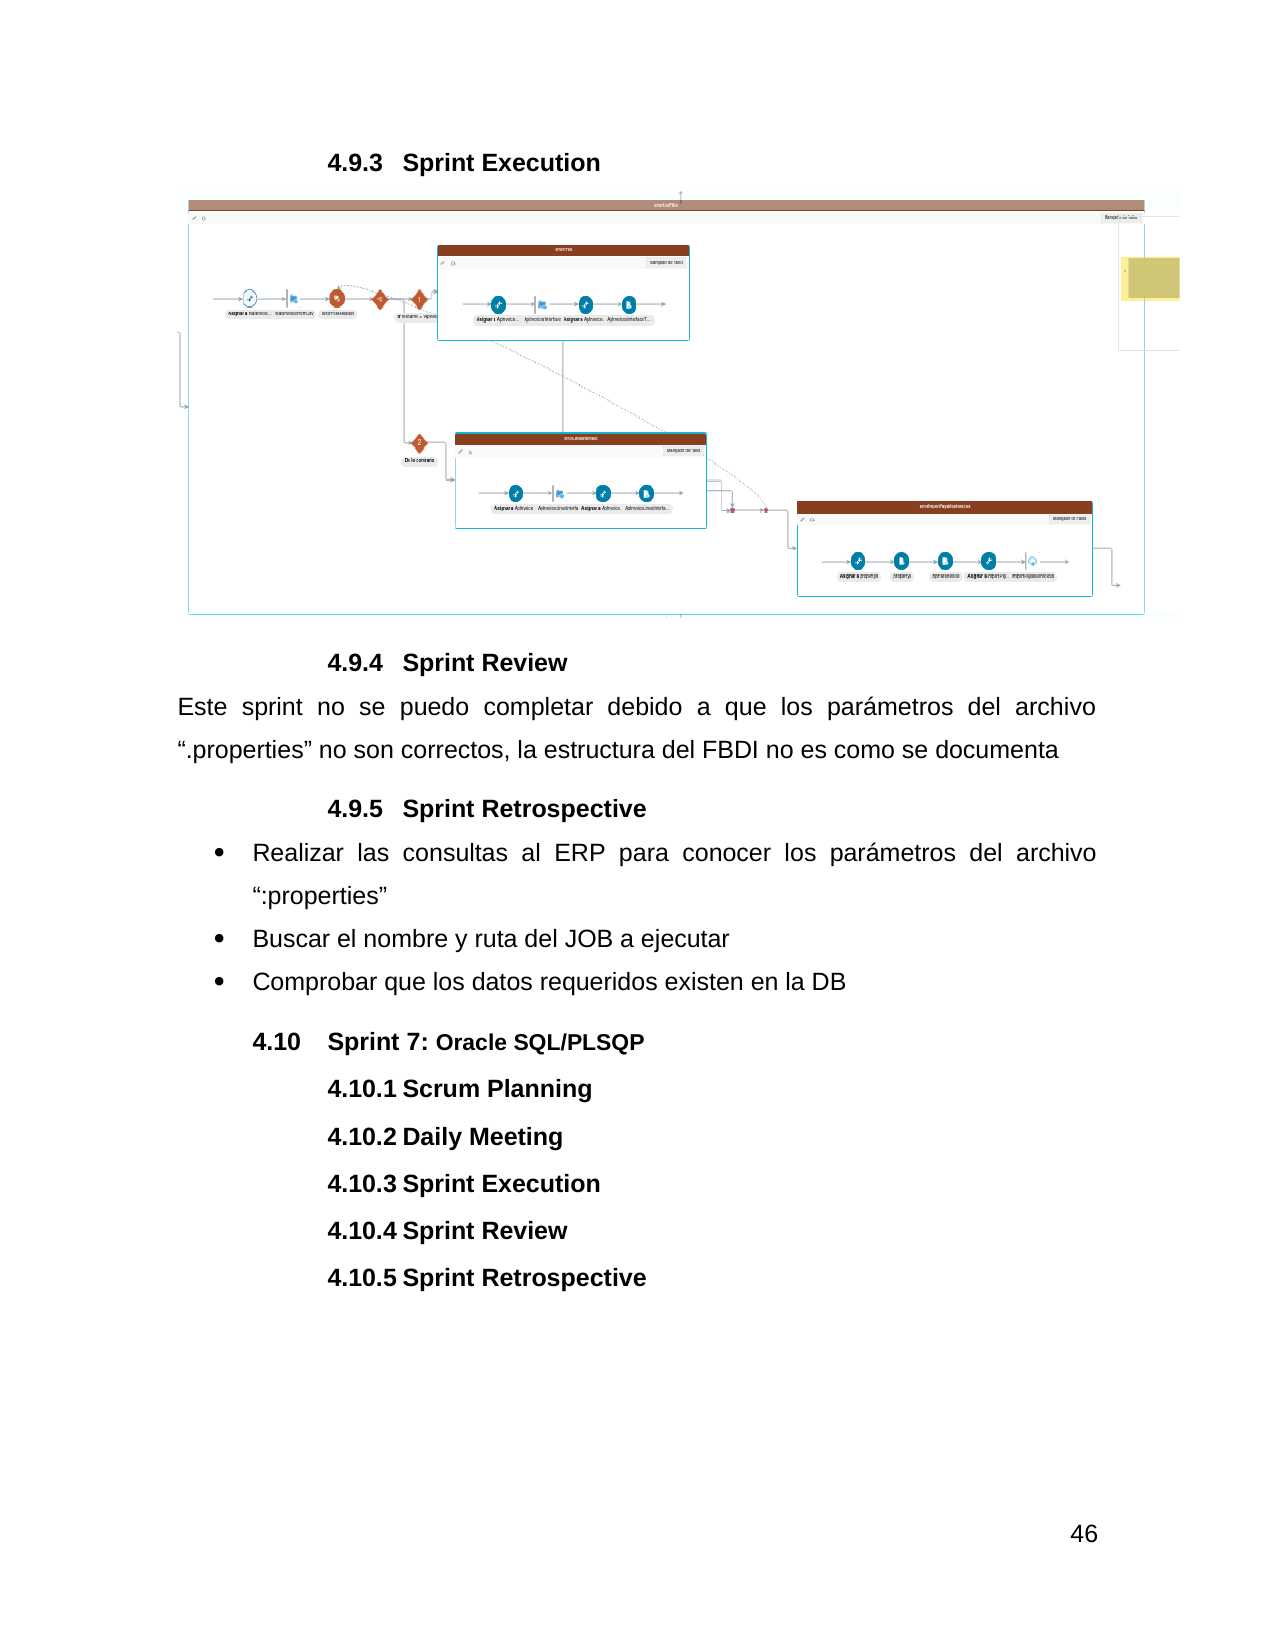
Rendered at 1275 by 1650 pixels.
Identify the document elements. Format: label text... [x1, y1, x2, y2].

list Daily Meeting [327, 1122, 1098, 1150]
list Realizar las consultas al ERP para conocer los parámetros del archivo “:properties” [215, 837, 1098, 909]
picture [177, 190, 1180, 618]
list Sprint Retrospective [327, 794, 1098, 823]
list Sprint 7: Oracle SQL/PLSQP [252, 1027, 1098, 1056]
list Buscar el nombre y ruta del JOB a ejecutar [215, 924, 1098, 953]
list Sprint Retrospective [327, 1263, 1098, 1292]
list Sprint Execution [327, 148, 1098, 176]
list Sprint Review [327, 1216, 1098, 1245]
text Este sprint no se puedo completar debido a que los parámetros del archivo “.properties” no son correctos, la estructura del FBDI no es como se documenta [177, 691, 1098, 763]
list Sprint Execution [327, 1169, 1098, 1198]
list Sprint Review [327, 648, 1098, 677]
list Comprobar que los datos requeridos existen en la DB [215, 967, 1098, 996]
list Scrum Planning [327, 1074, 1098, 1103]
